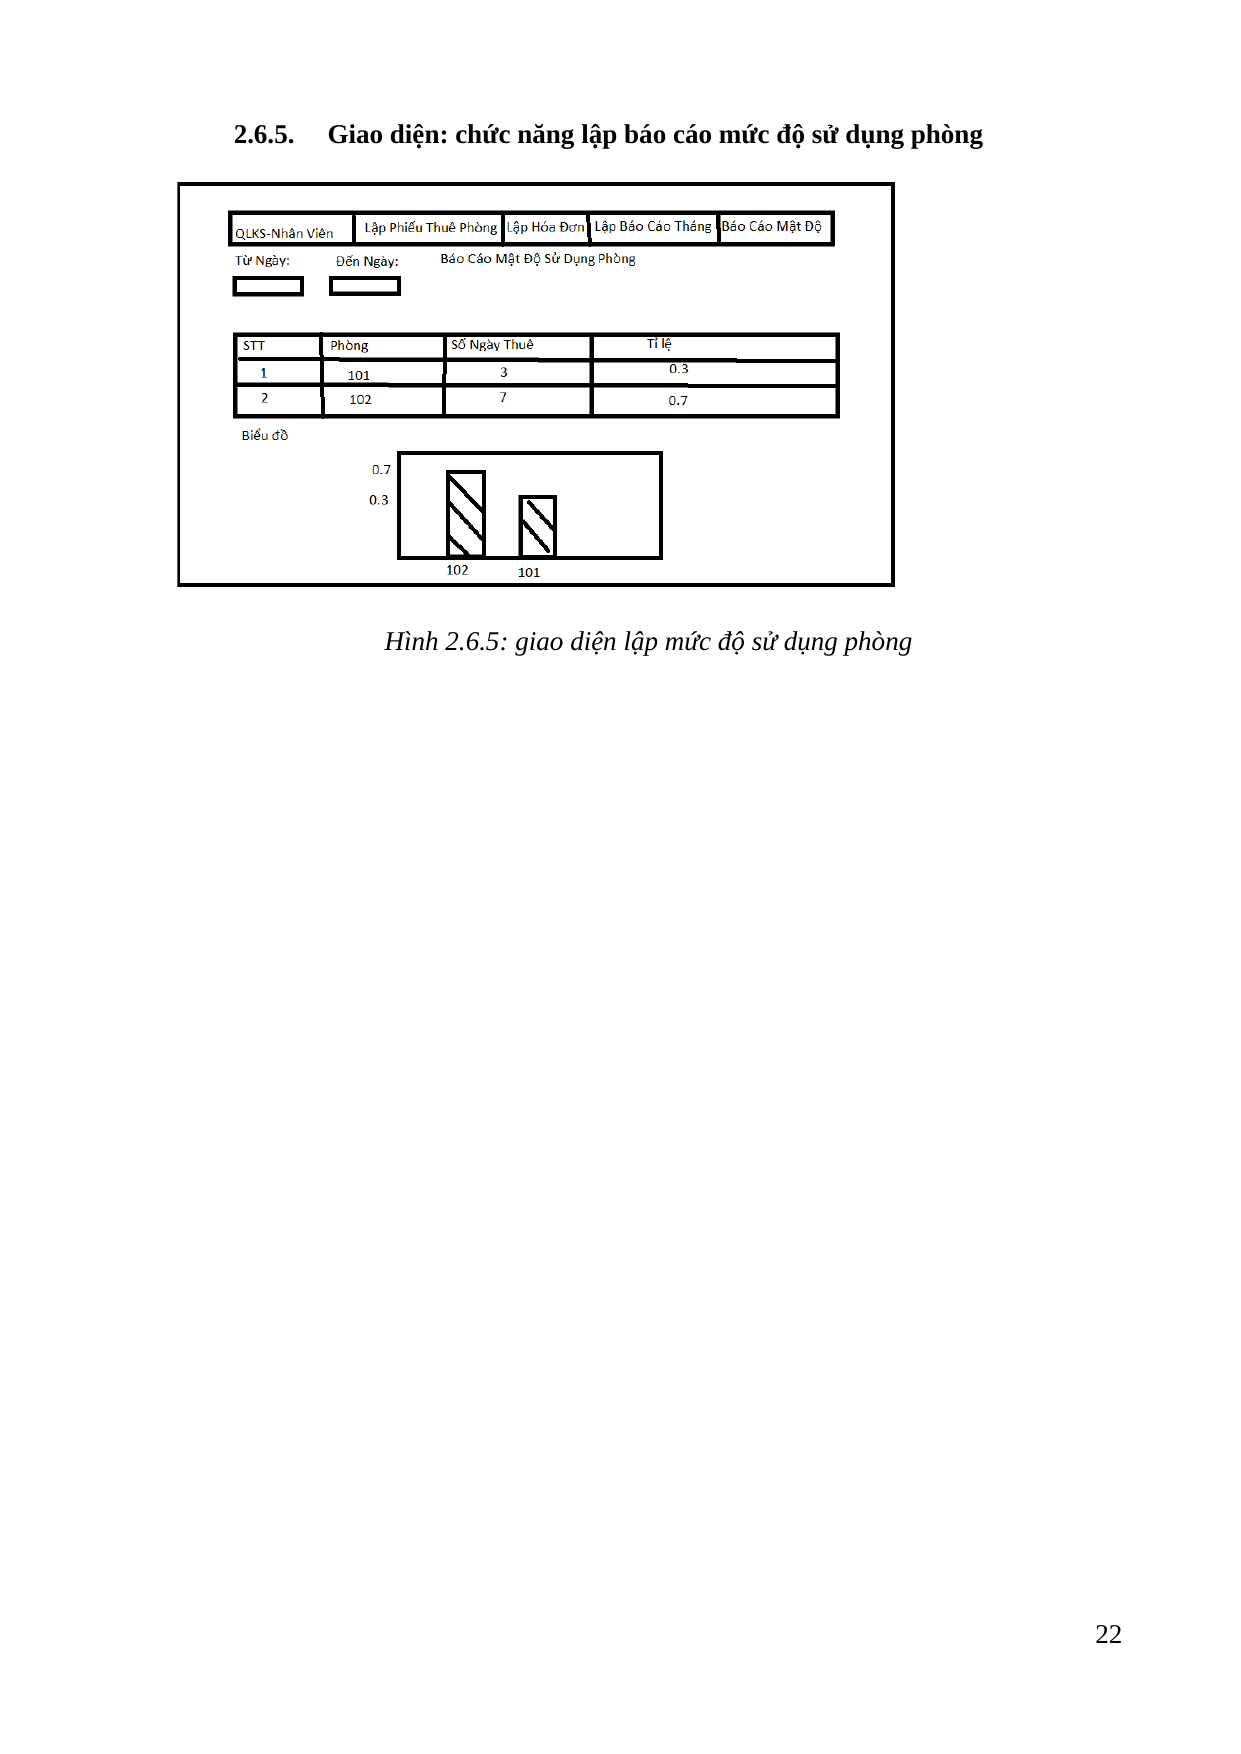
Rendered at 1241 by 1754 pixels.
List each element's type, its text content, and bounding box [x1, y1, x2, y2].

picture [177, 177, 902, 597]
subtitle Giao diện: chức năng lập báo cáo mức độ sử dụng phòng [233, 118, 1122, 149]
text Hình 2.6.5: giao diện lập mức độ sử dụng phòng [177, 625, 1122, 656]
